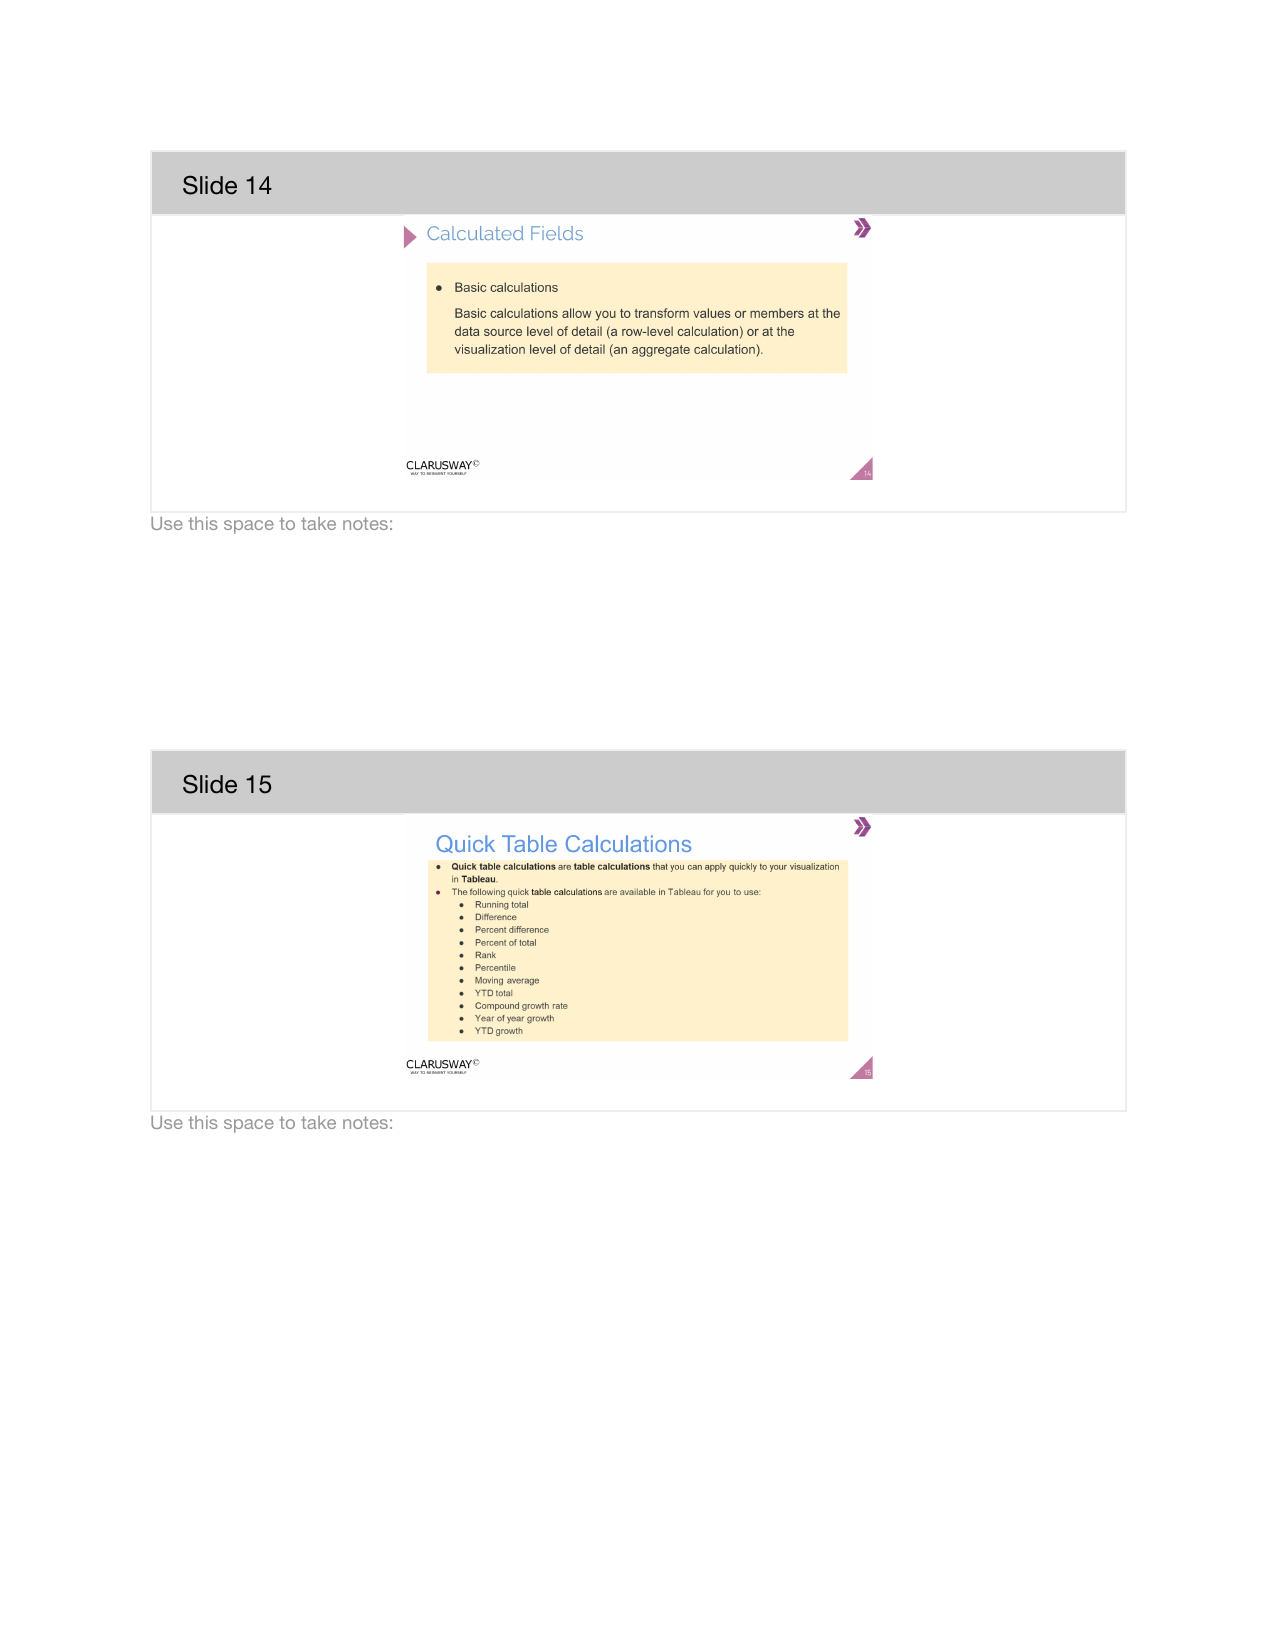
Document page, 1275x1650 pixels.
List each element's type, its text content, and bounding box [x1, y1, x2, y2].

table_cell [152, 216, 1125, 511]
table_header Slide 14 [152, 152, 1125, 214]
picture [403, 215, 873, 480]
text Use this space to take notes: [150, 513, 1125, 536]
picture [403, 814, 873, 1079]
table_header Slide 15 [152, 751, 1125, 813]
table_cell [152, 815, 1125, 1110]
text Use this space to take notes: [150, 1112, 1125, 1135]
